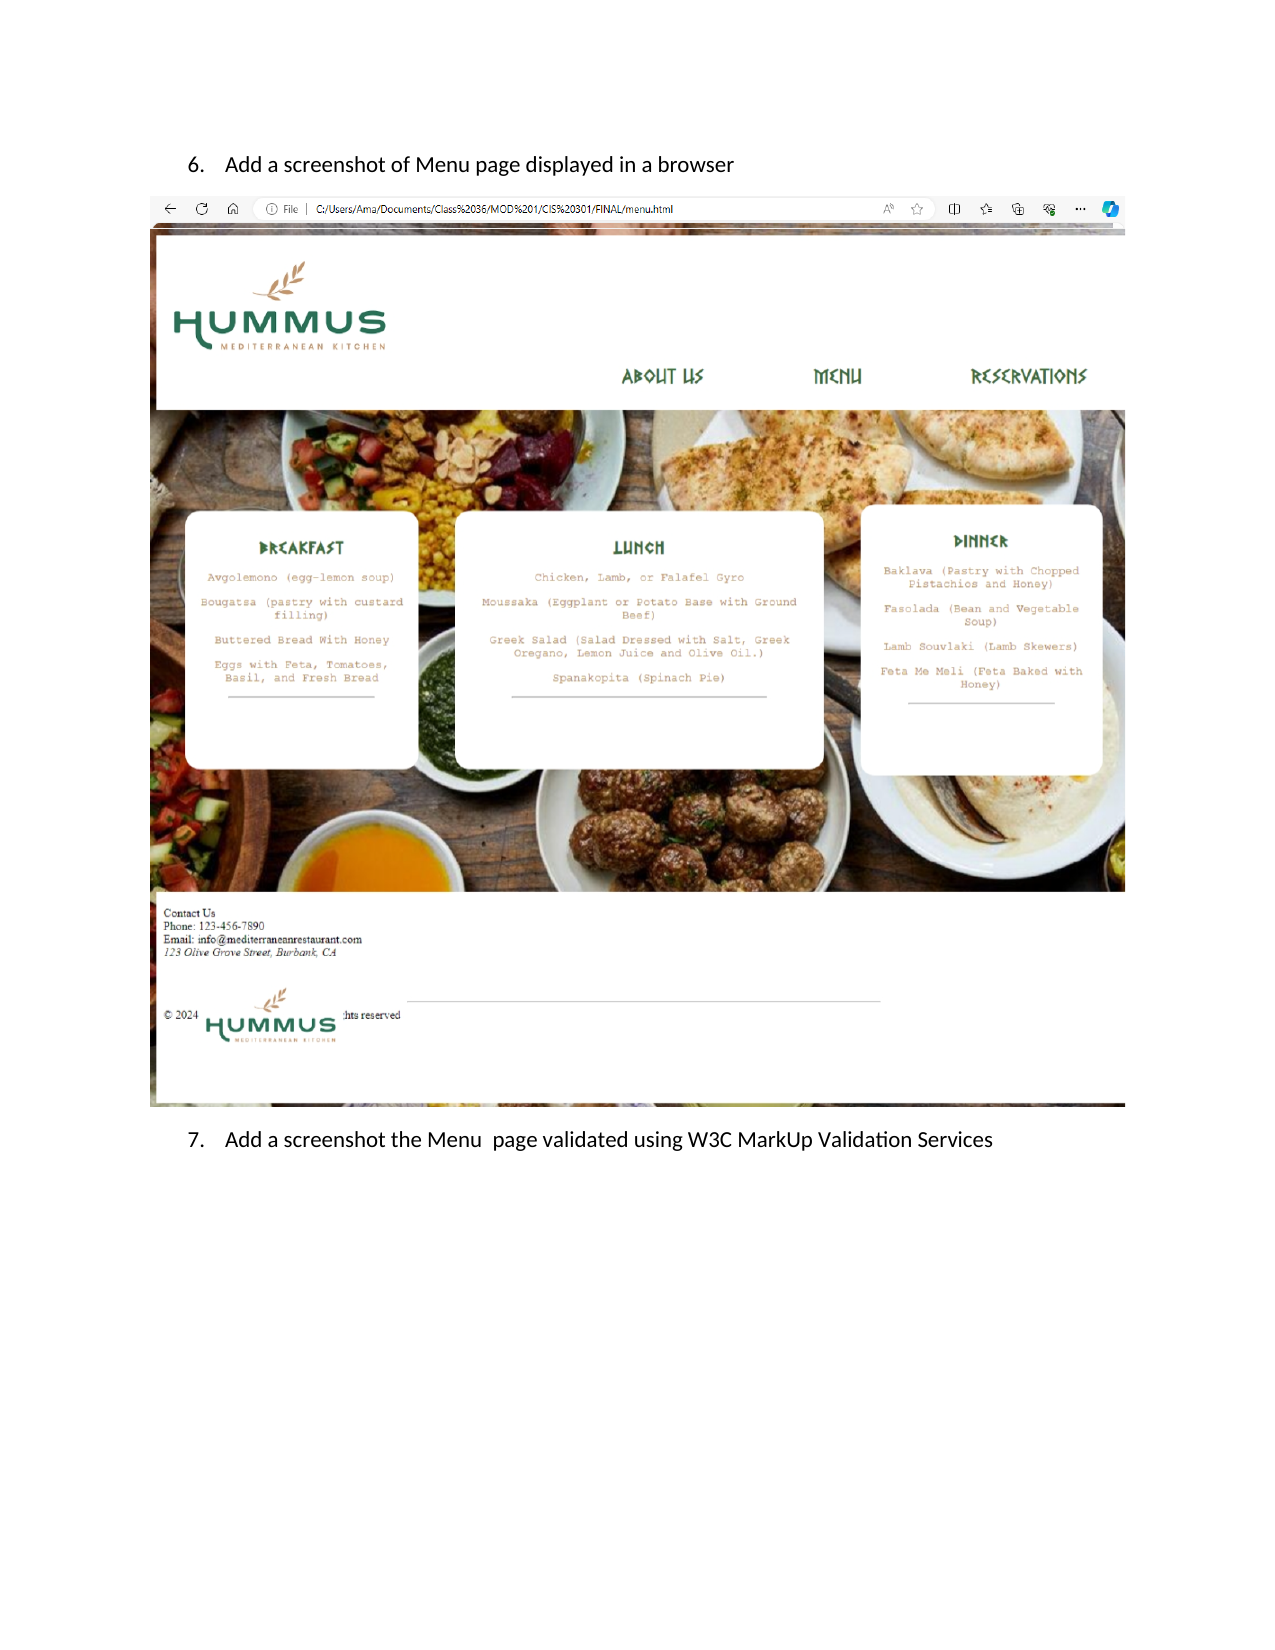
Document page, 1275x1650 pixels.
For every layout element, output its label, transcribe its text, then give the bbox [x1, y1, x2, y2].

picture [150, 196, 1125, 228]
list Add a screenshot of Menu page displayed in a browser [187, 150, 1125, 178]
picture [150, 229, 1125, 1107]
list Add a screenshot the Menu page validated using W3C MarkUp Validation Services [187, 1126, 1125, 1154]
